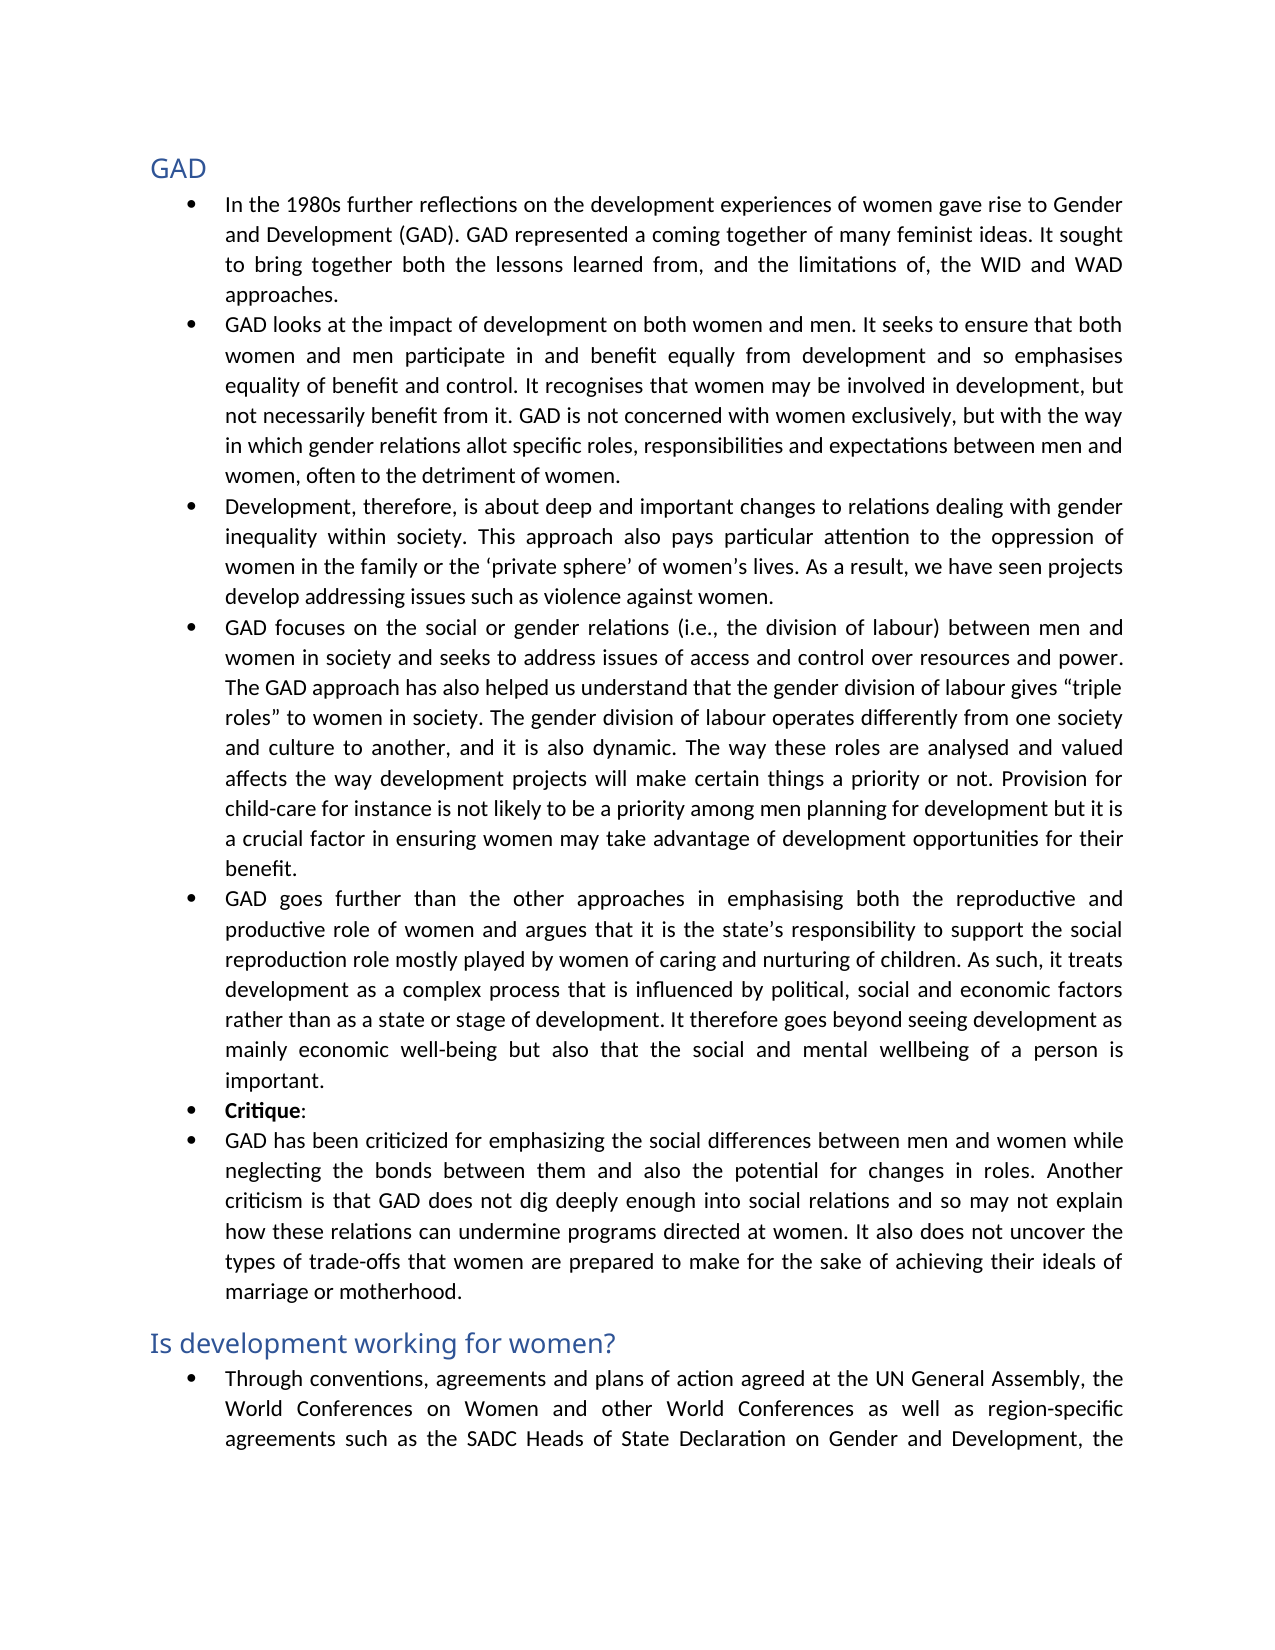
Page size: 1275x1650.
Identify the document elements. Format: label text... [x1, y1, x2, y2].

list GAD looks at the impact of development on both women and men. It seeks to ensure that both women and men participate in and benefit equally from development and so emphasises equality of benefit and control. It recognises that women may be involved in development, but not necessarily benefit from it. GAD is not concerned with women exclusively, but with the way in which gender relations allot specific roles, responsibilities and expectations between men and women, often to the detriment of women. [187, 311, 1125, 490]
subtitle Is development working for women? [150, 1324, 1125, 1361]
list GAD goes further than the other approaches in emphasising both the reproductive and productive role of women and argues that it is the state’s responsibility to support the social reproduction role mostly played by women of caring and nurturing of children. As such, it treats development as a complex process that is influenced by political, social and economic factors rather than as a state or stage of development. It therefore goes beyond seeing development as mainly economic well-being but also that the social and mental wellbeing of a person is important. [187, 884, 1125, 1094]
list GAD has been criticized for emphasizing the social differences between men and women while neglecting the bonds between them and also the potential for changes in roles. Another criticism is that GAD does not dig deeply enough into social relations and so may not explain how these relations can undermine programs directed at women. It also does not uncover the types of trade-offs that women are prepared to make for the sake of achieving their ideals of marriage or motherhood. [187, 1126, 1125, 1305]
list GAD focuses on the social or gender relations (i.e., the division of labour) between men and women in society and seeks to address issues of access and control over resources and power. The GAD approach has also helped us understand that the gender division of labour gives “triple roles” to women in society. The gender division of labour operates differently from one society and culture to another, and it is also dynamic. The way these roles are analysed and valued affects the way development projects will make certain things a priority or not. Provision for child-care for instance is not likely to be a priority among men planning for development but it is a crucial factor in ensuring women may take advantage of development opportunities for their benefit. [187, 613, 1125, 882]
list Critique: [187, 1096, 1125, 1124]
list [187, 1364, 1125, 1452]
list In the 1980s further reflections on the development experiences of women gave rise to Gender and Development (GAD). GAD represented a coming together of many feminist ideas. It sought to bring together both the lessons learned from, and the limitations of, the WID and WAD approaches. [187, 190, 1125, 308]
list Development, therefore, is about deep and important changes to relations dealing with gender inequality within society. This approach also pays particular attention to the oppression of women in the family or the ‘private sphere’ of women’s lives. As a result, we have seen projects develop addressing issues such as violence against women. [187, 492, 1125, 611]
subtitle GAD [150, 150, 1125, 187]
